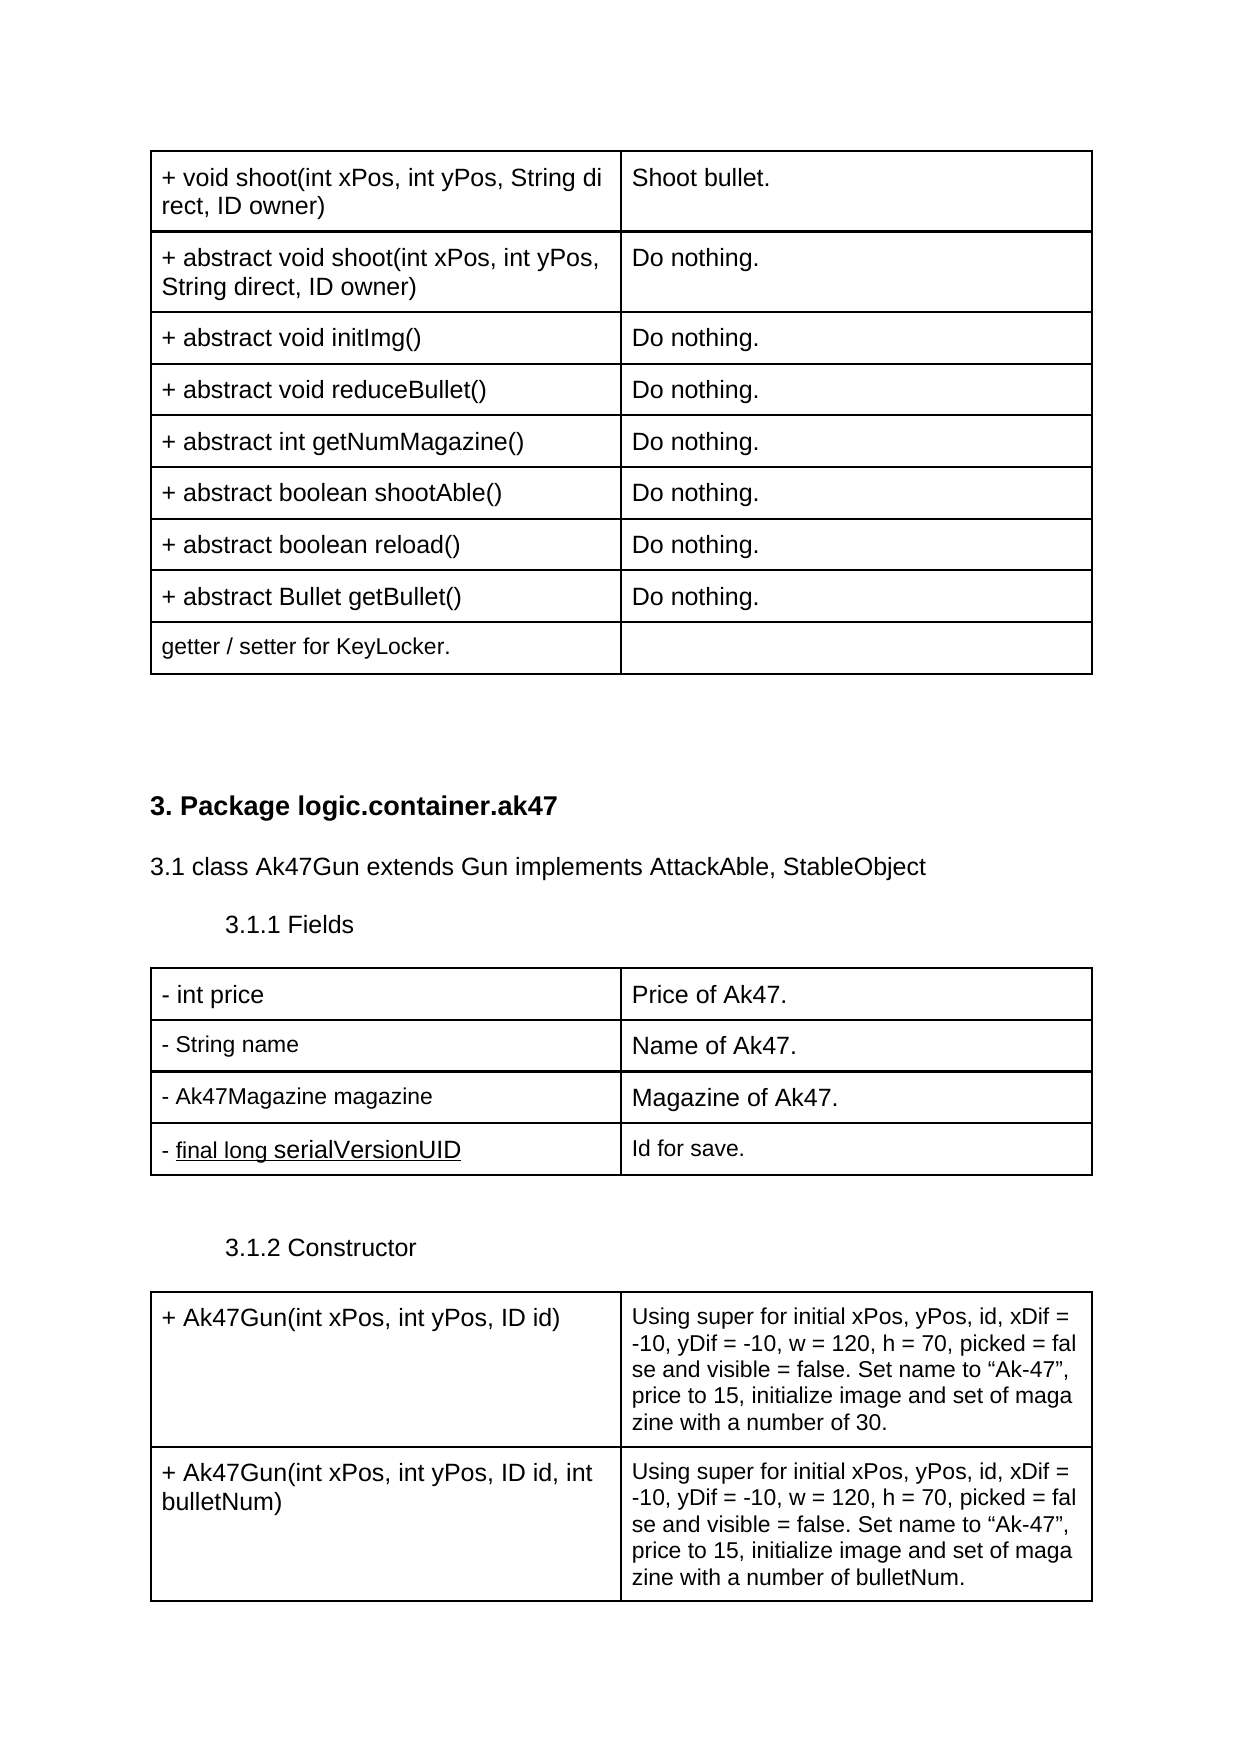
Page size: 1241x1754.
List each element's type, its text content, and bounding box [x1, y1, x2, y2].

text 3.1.1 Fields [150, 909, 1090, 938]
table_header + Ak47Gun(int xPos, int yPos, ID id) [152, 1293, 620, 1446]
table_cell Do nothing. [622, 233, 1091, 311]
table_cell Shoot bullet. [622, 152, 1091, 230]
table_cell Name of Ak47. [622, 1021, 1091, 1070]
table_cell + void shoot(int xPos, int yPos, String direct, ID owner) [152, 152, 620, 230]
text 3. Package logic.container.ak47 [150, 789, 1090, 821]
table_cell [622, 623, 1091, 672]
table_cell + abstract Bullet getBullet() [152, 571, 620, 621]
table_cell - String name [152, 1021, 620, 1070]
table_cell Do nothing. [622, 571, 1091, 621]
table_cell + abstract boolean shootAble() [152, 468, 620, 517]
table_cell Magazine of Ak47. [622, 1073, 1091, 1122]
table_cell + abstract int getNumMagazine() [152, 416, 620, 466]
text 3.1 class Ak47Gun extends Gun implements AttackAble, StableObject [150, 852, 1090, 881]
table_cell - final long serialVersionUID [152, 1124, 620, 1174]
table_cell Do nothing. [622, 520, 1091, 569]
table_cell Using super for initial xPos, yPos, id, xDif = -10, yDif = -10, w = 120, h = 70, picked = false and visible = false. Set name to “Ak-47”, price to 15, initialize image and set of magazine with a number of bulletNum. [622, 1448, 1091, 1600]
table_cell + abstract void reduceBullet() [152, 365, 620, 414]
table_cell Do nothing. [622, 416, 1091, 466]
table_cell + Ak47Gun(int xPos, int yPos, ID id, int bulletNum) [152, 1448, 620, 1600]
table_cell getter / setter for KeyLocker. [152, 623, 620, 672]
table_cell + abstract void shoot(int xPos, int yPos, String direct, ID owner) [152, 233, 620, 311]
table_cell Do nothing. [622, 468, 1091, 517]
table_cell Id for save. [622, 1124, 1091, 1174]
table_cell + abstract boolean reload() [152, 520, 620, 569]
table_cell - Ak47Magazine magazine [152, 1073, 620, 1122]
table_cell Do nothing. [622, 365, 1091, 414]
table_cell + abstract void initImg() [152, 313, 620, 362]
table_header Using super for initial xPos, yPos, id, xDif = -10, yDif = -10, w = 120, h = 70, picked = false and visible = false. Set name to “Ak-47”, price to 15, initialize image and set of magazine with a number of 30. [622, 1293, 1091, 1446]
table_header - int price [152, 969, 620, 1019]
table_header Price of Ak47. [622, 969, 1091, 1019]
table_cell Do nothing. [622, 313, 1091, 362]
text 3.1.2 Constructor [150, 1233, 1090, 1262]
